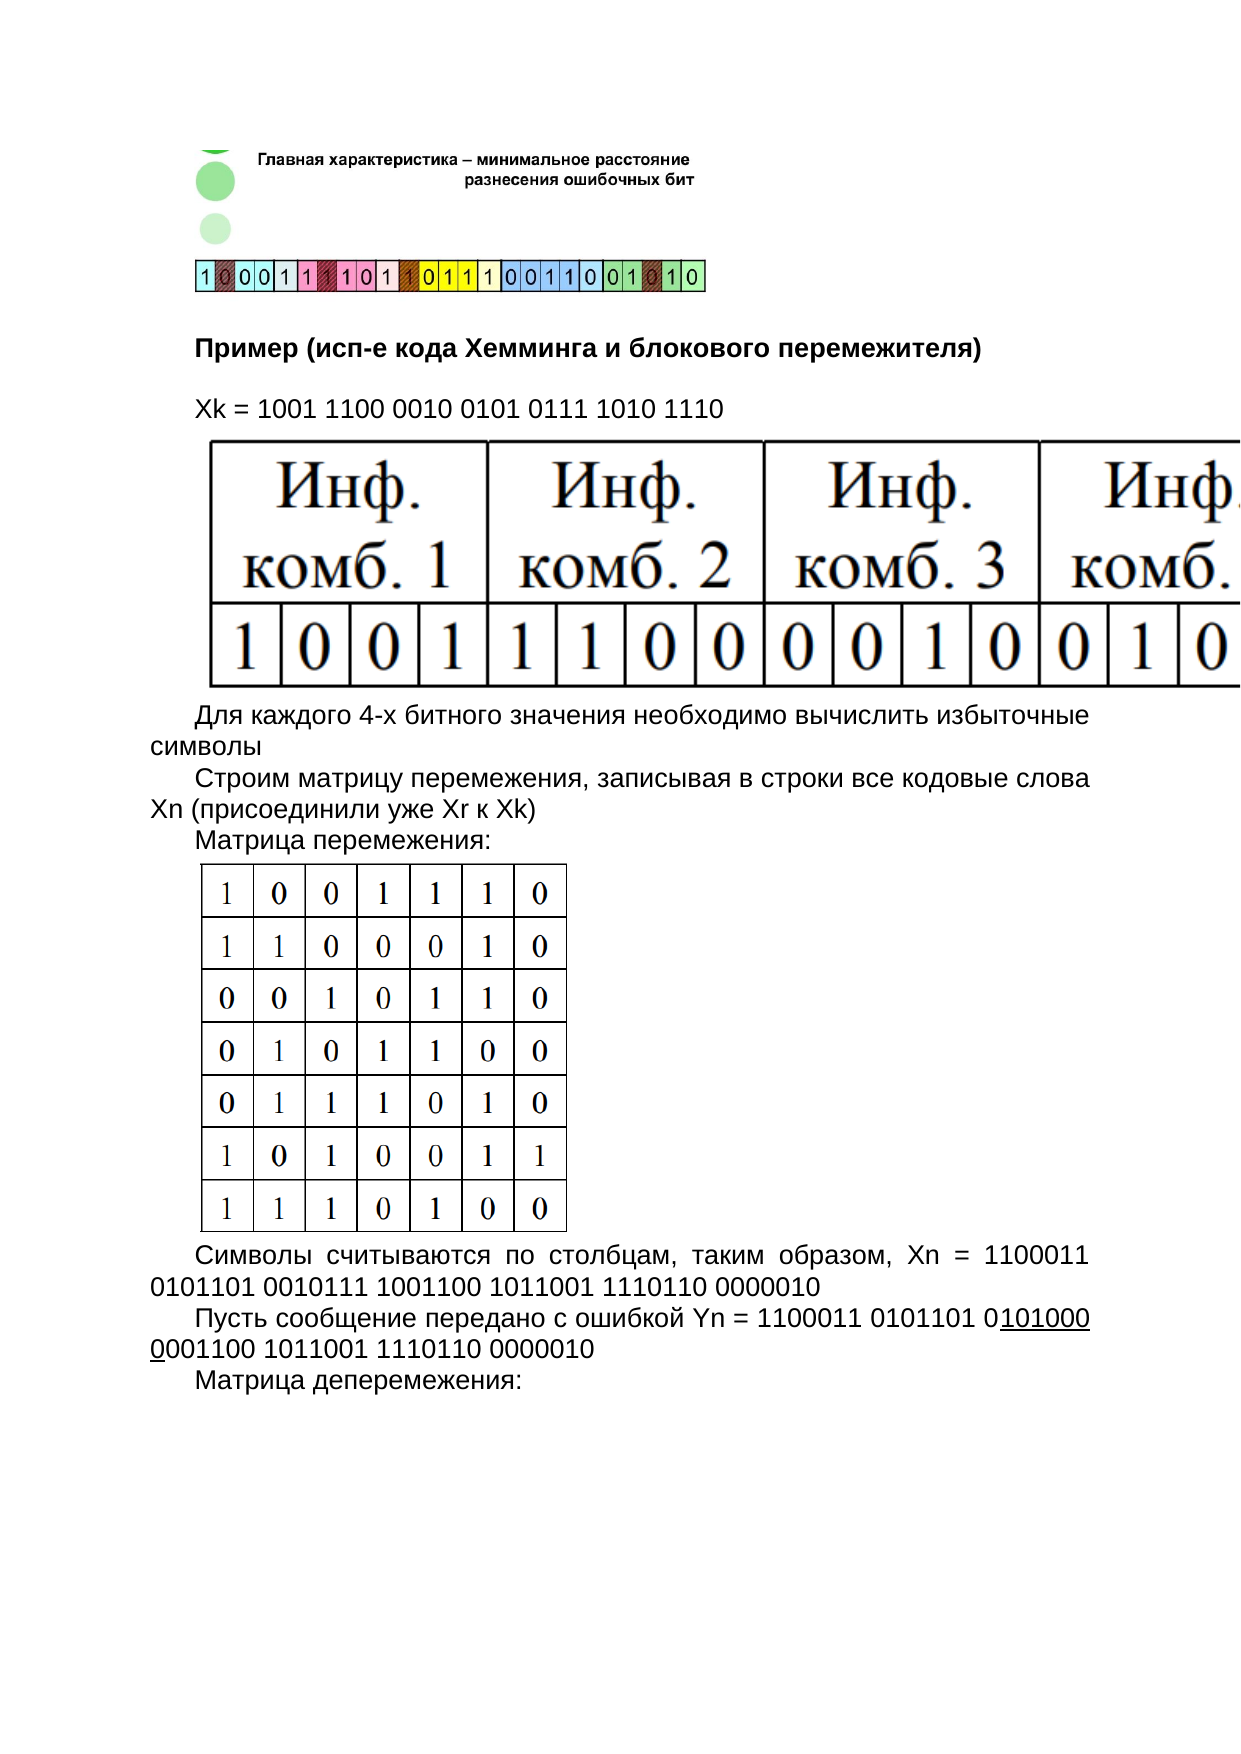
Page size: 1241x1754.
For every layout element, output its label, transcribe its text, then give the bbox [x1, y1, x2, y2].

text Пример (исп-е кода Хемминга и блокового перемежителя) [150, 332, 1090, 363]
picture [194, 424, 1241, 699]
text Для каждого 4-х битного значения необходимо вычислить избыточные символы [150, 699, 1090, 762]
text Xk = 1001 1100 0010 0101 0111 1010 1110 [150, 393, 1090, 424]
text Пусть сообщение передано с ошибкой Yn = 1100011 0101101 0101000 0001100 1011001 1110110 0000010 [150, 1302, 1090, 1364]
picture [194, 150, 709, 303]
picture [194, 855, 575, 1240]
text Строим матрицу перемежения, записывая в строки все кодовые слова Xn (присоединили уже Xr к Xk) [150, 762, 1090, 824]
text Символы считываются по столбцам, таким образом, Xn = 1100011 0101101 0010111 1001100 1011001 1110110 0000010 [150, 1239, 1090, 1302]
text Матрица деперемежения: [150, 1364, 1090, 1396]
text Матрица перемежения: [150, 824, 1090, 855]
